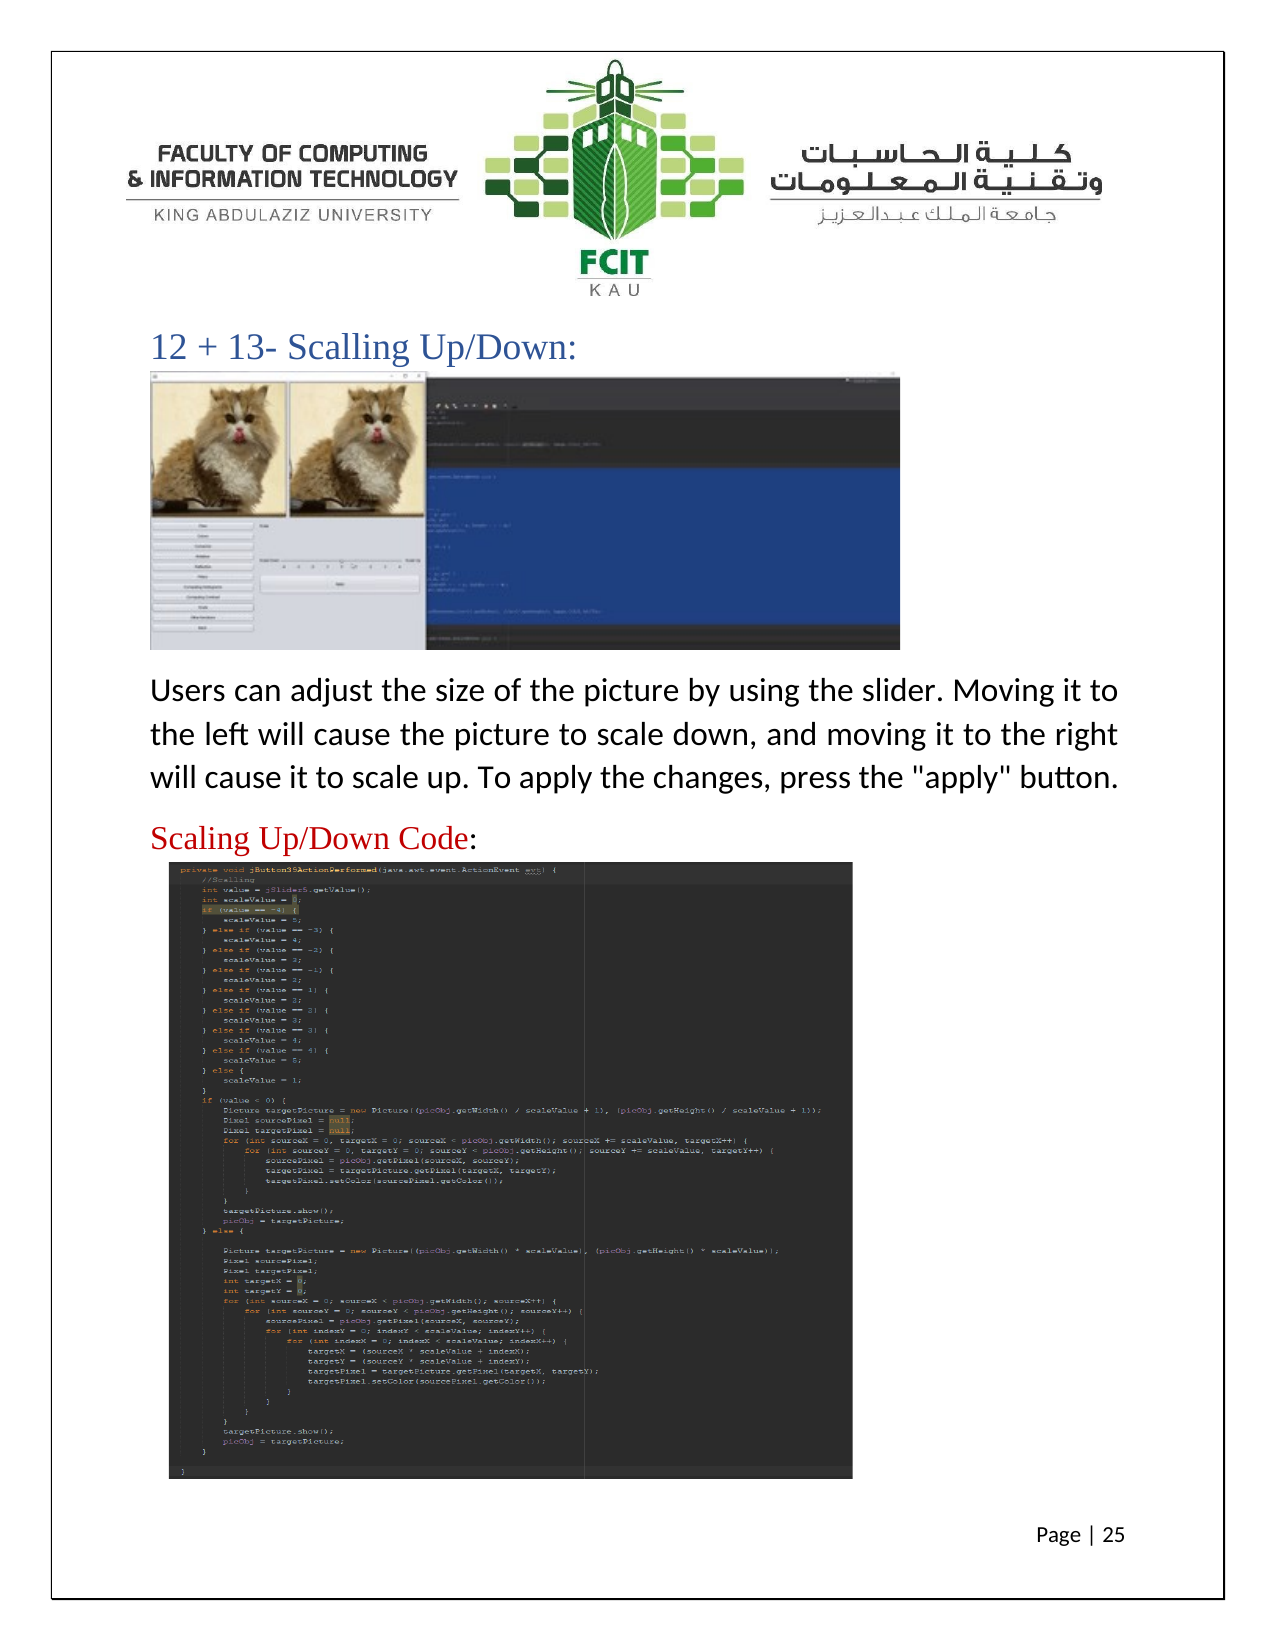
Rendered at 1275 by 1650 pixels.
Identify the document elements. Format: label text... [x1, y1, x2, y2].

picture [168, 862, 853, 1479]
text Scaling Up/Down Code: [150, 817, 1204, 858]
picture [126, 53, 1102, 296]
picture [150, 371, 901, 650]
subtitle 12 + 13- Scalling Up/Down: [150, 325, 1204, 368]
